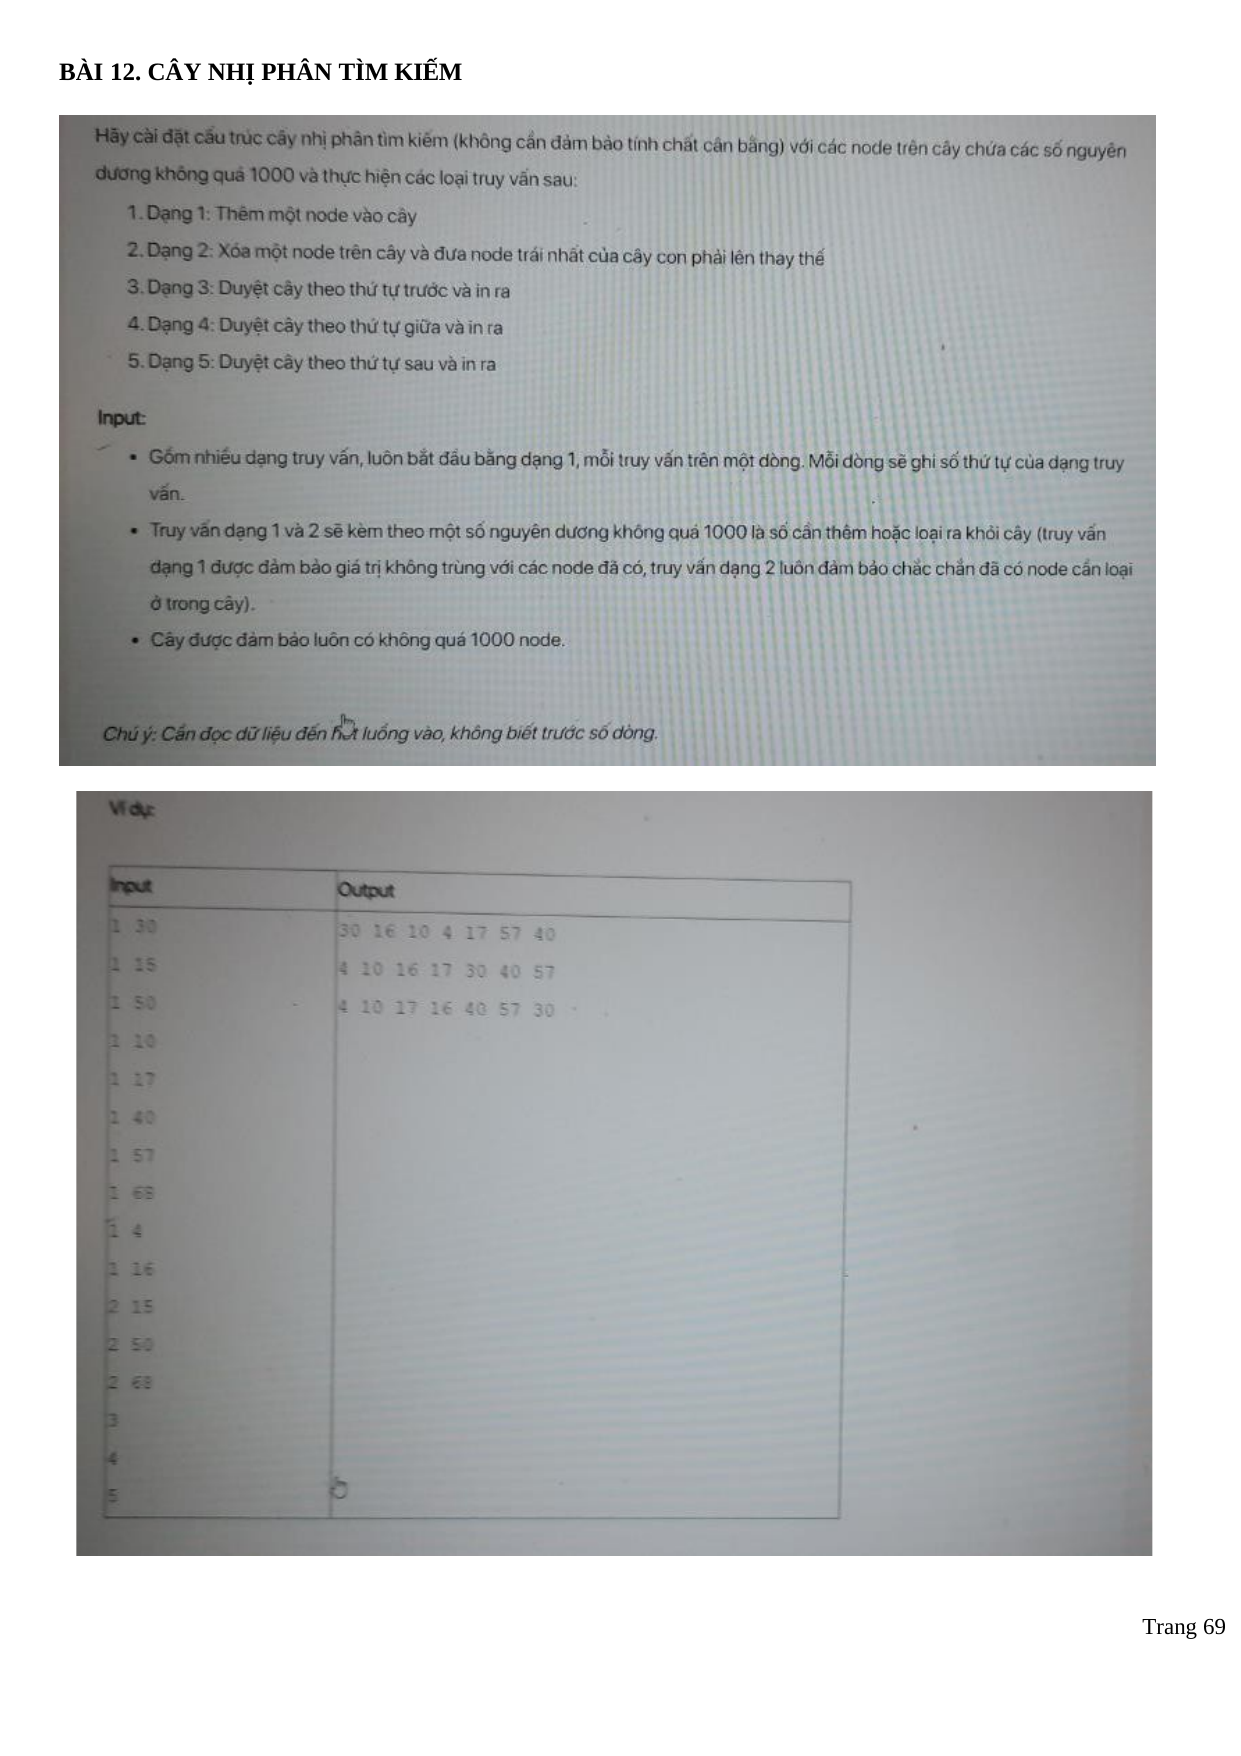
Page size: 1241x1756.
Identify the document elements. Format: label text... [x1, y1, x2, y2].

picture [76, 791, 1153, 1556]
picture [59, 115, 1156, 766]
text BÀI 12. CÂY NHỊ PHÂN TÌM KIẾM [59, 57, 1226, 86]
